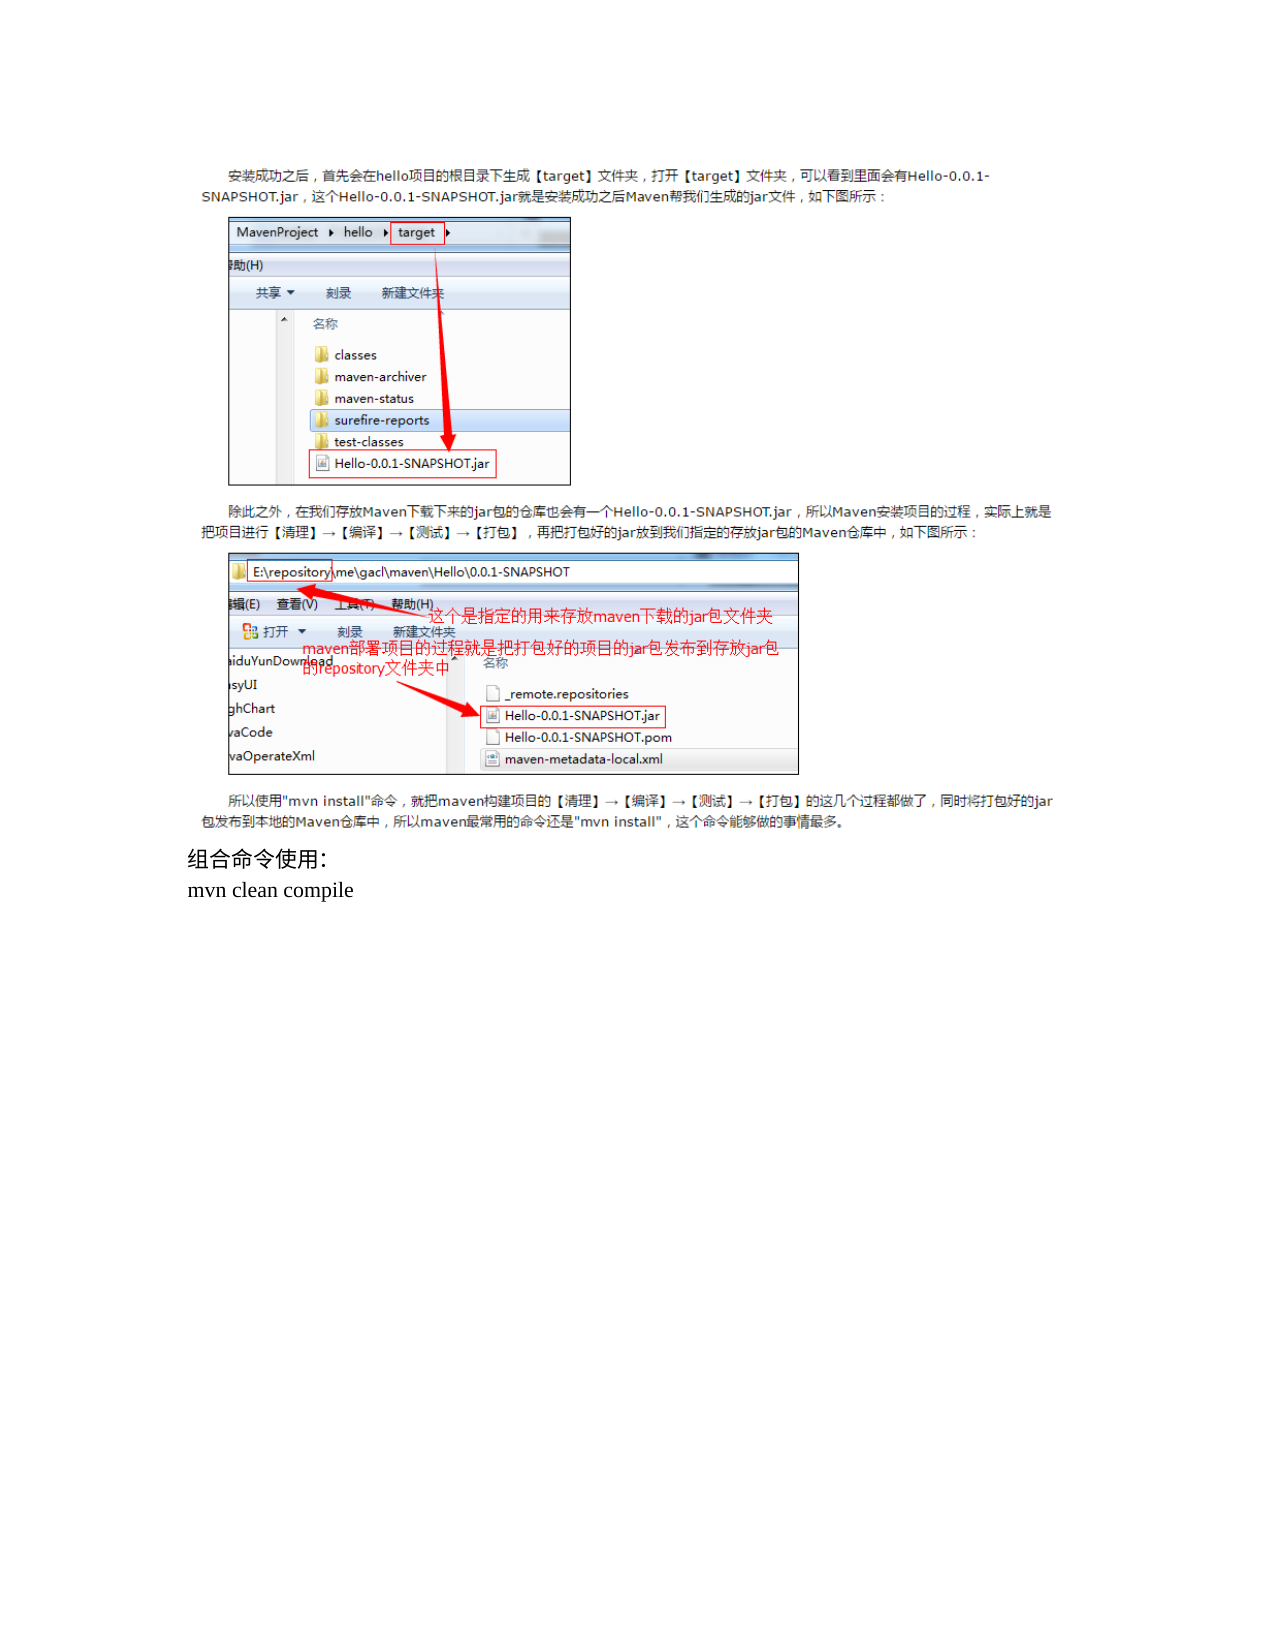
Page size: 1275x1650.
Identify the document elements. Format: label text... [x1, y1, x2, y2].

picture [187, 158, 1087, 840]
list 组合命令使用： [187, 841, 1087, 874]
list mvn clean compile [187, 874, 1087, 906]
